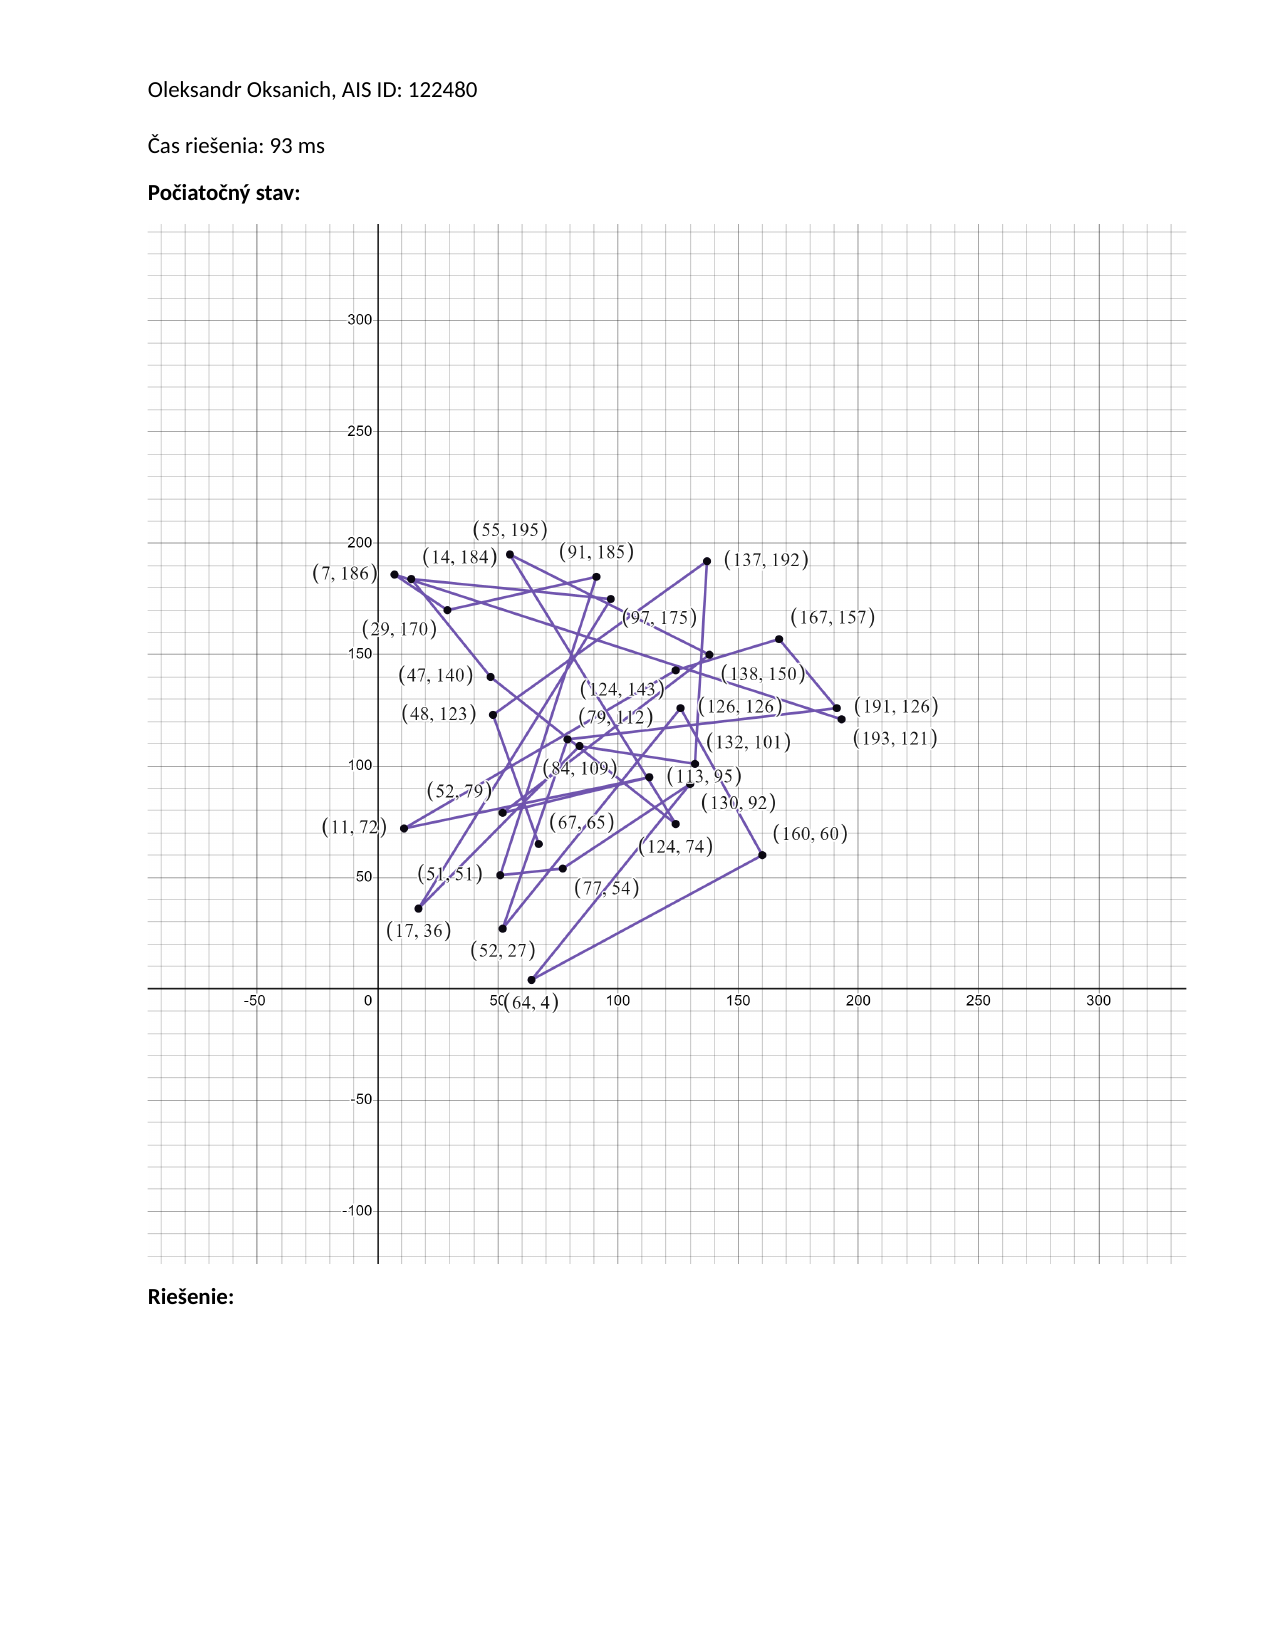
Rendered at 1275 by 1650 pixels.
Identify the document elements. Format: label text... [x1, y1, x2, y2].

text Počiatočný stav: [148, 178, 1186, 206]
text Čas riešenia: 93 ms [148, 131, 1186, 159]
text Riešenie: [148, 1282, 1186, 1311]
picture [147, 224, 1187, 1264]
